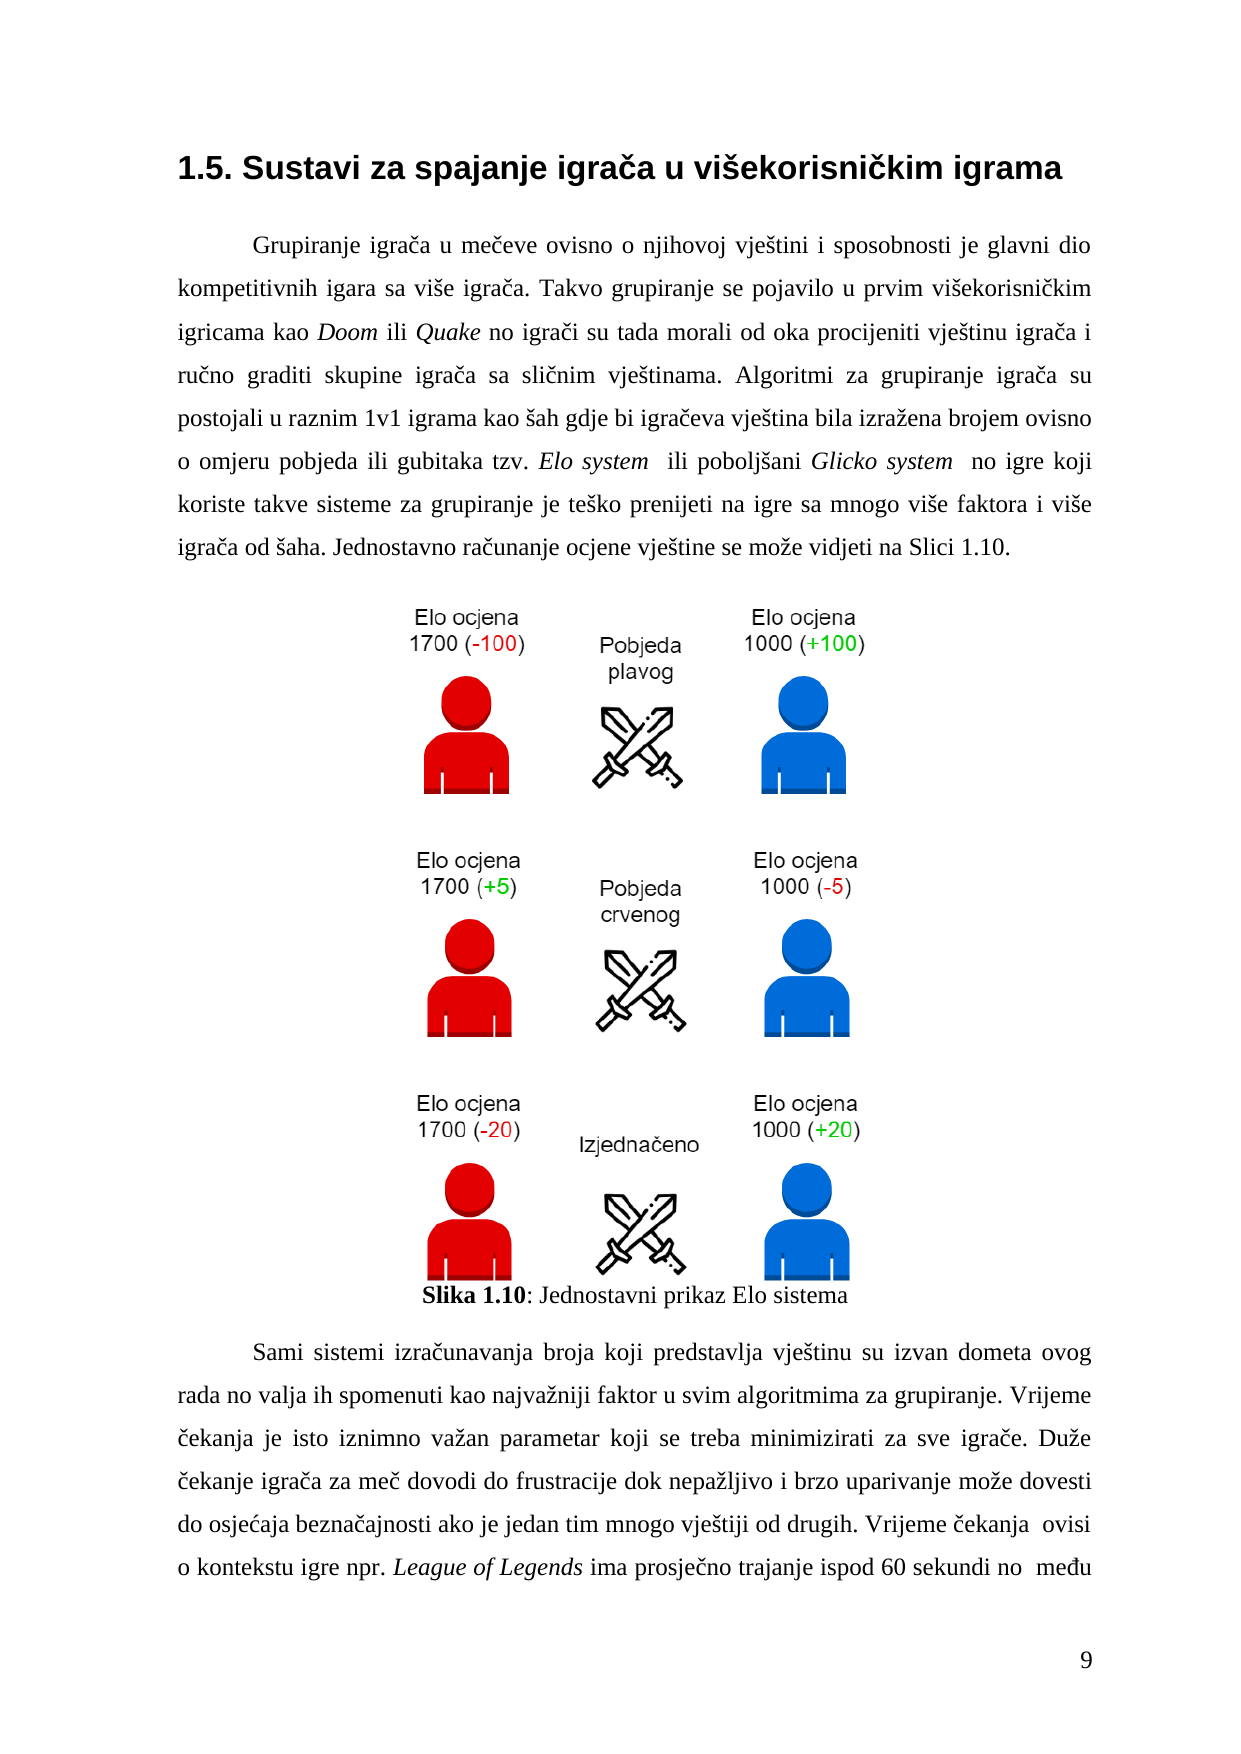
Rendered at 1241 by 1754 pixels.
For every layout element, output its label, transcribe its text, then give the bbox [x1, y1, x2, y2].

text Grupiranje igrača u mečeve ovisno o njihovoj vještini i sposobnosti je glavni dio kompetitivnih igara sa više igrača. Takvo grupiranje se pojavilo u prvim višekorisničkim igricama kao Doom ili Quake no igrači su tada morali od oka procijeniti vještinu igrača i ručno graditi skupine igrača sa sličnim vještinama. Algoritmi za grupiranje igrača su postojali u raznim 1v1 igrama kao šah gdje bi igračeva vještina bila izražena brojem ovisno o omjeru pobjeda ili gubitaka tzv. Elo system ili poboljšani Glicko system no igre koji koriste takve sisteme za grupiranje je teško prenijeti na igre sa mnogo više faktora i više igrača od šaha. Jednostavno računanje ocjene vještine se može vidjeti na Slici 1.10. [177, 230, 1092, 561]
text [177, 1337, 1092, 1581]
subtitle 1.5. Sustavi za spajanje igrača u višekorisničkim igrama [177, 148, 1092, 186]
picture [361, 600, 909, 1281]
